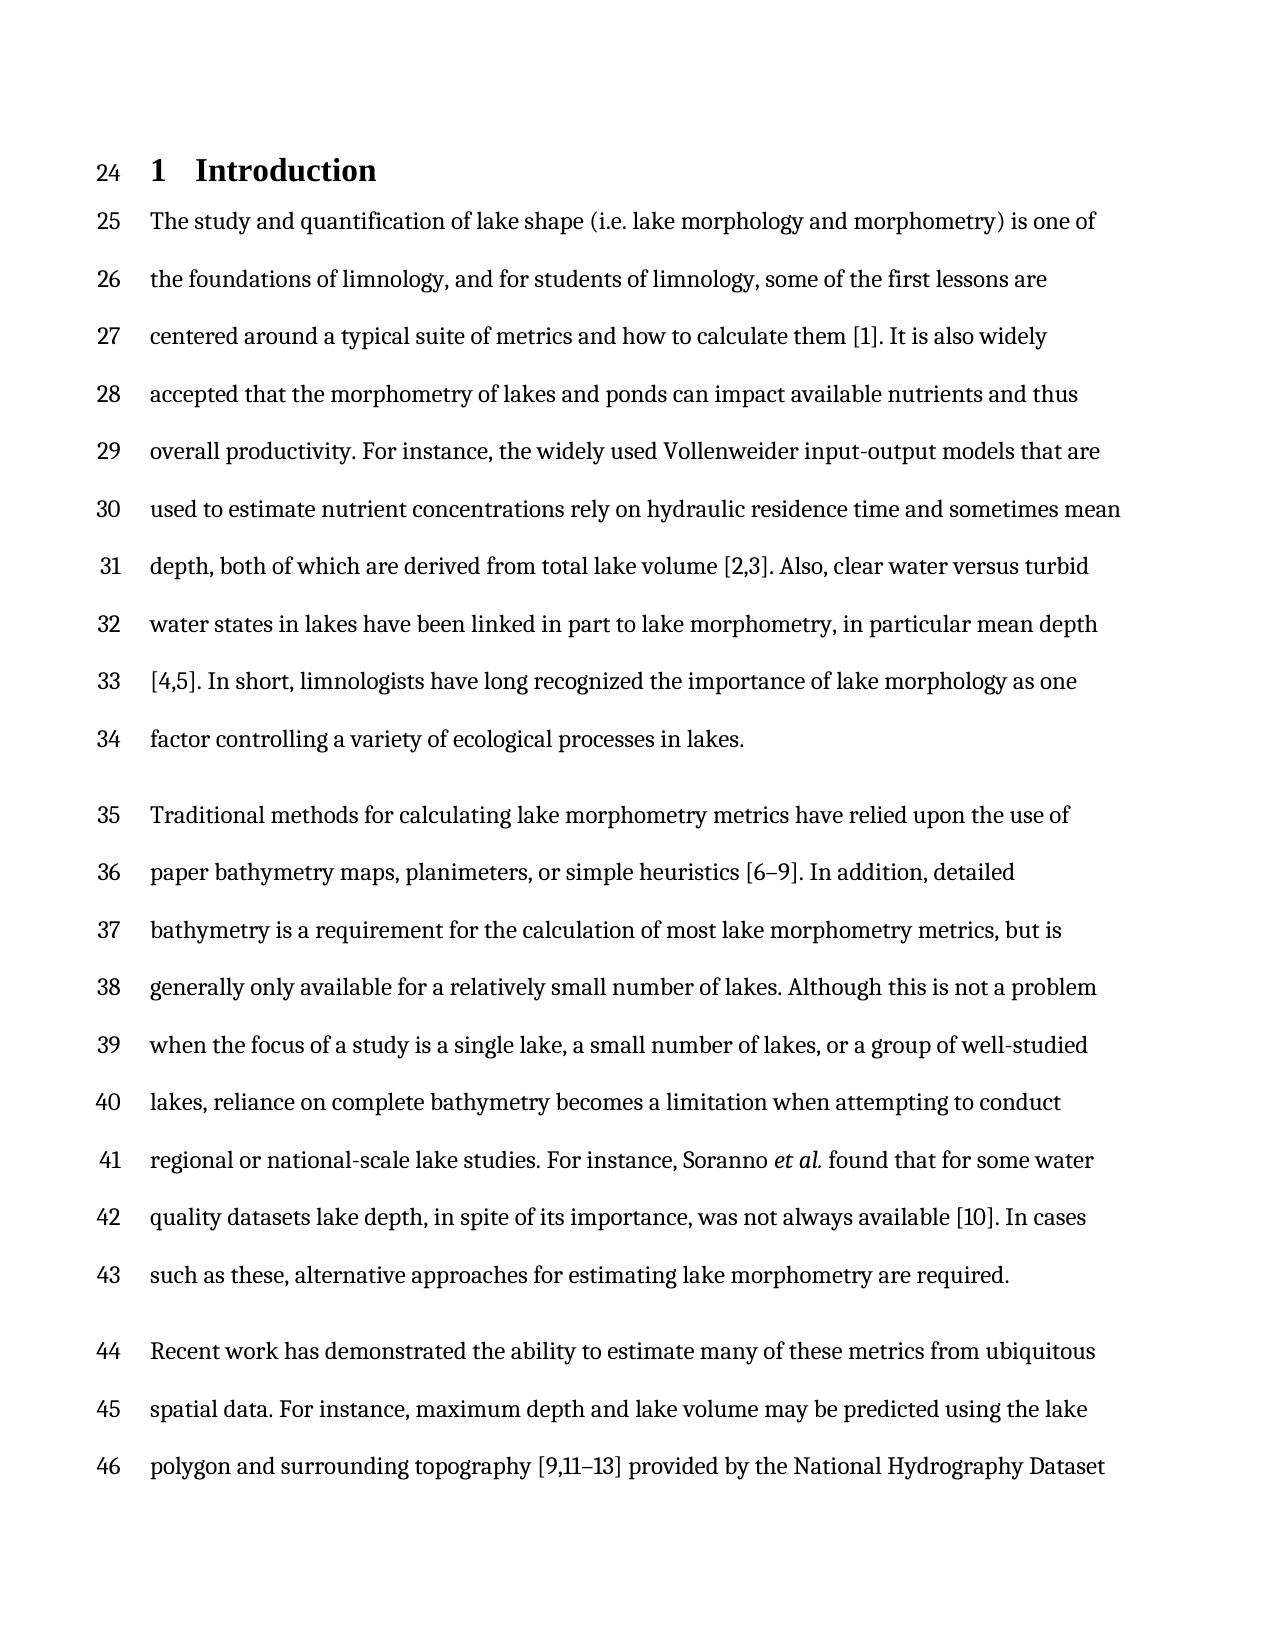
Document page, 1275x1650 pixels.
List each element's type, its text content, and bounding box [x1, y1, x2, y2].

text The study and quantification of lake shape (i.e. lake morphology and morphometry) is one of the foundations of limnology, and for students of limnology, some of the first lessons are centered around a typical suite of metrics and how to calculate them [1]. It is also widely accepted that the morphometry of lakes and ponds can impact available nutrients and thus overall productivity. For instance, the widely used Vollenweider input-output models that are used to estimate nutrient concentrations rely on hydraulic residence time and sometimes mean depth, both of which are derived from total lake volume [2,3]. Also, clear water versus turbid water states in lakes have been linked in part to lake morphometry, in particular mean depth [4,5]. In short, limnologists have long recognized the importance of lake morphology as one factor controlling a variety of ecological processes in lakes. [150, 207, 1125, 753]
text Traditional methods for calculating lake morphometry metrics have relied upon the use of paper bathymetry maps, planimeters, or simple heuristics [6–9]. In addition, detailed bathymetry is a requirement for the calculation of most lake morphometry metrics, but is generally only available for a relatively small number of lakes. Although this is not a problem when the focus of a study is a single lake, a small number of lakes, or a group of well-studied lakes, reliance on complete bathymetry becomes a limitation when attempting to conduct regional or national-scale lake studies. For instance, Soranno et al. found that for some water quality datasets lake depth, in spite of its importance, was not always available [10]. In cases such as these, alternative approaches for estimating lake morphometry are required. [150, 801, 1125, 1289]
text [150, 1337, 1125, 1481]
subtitle Introduction [150, 150, 1125, 188]
